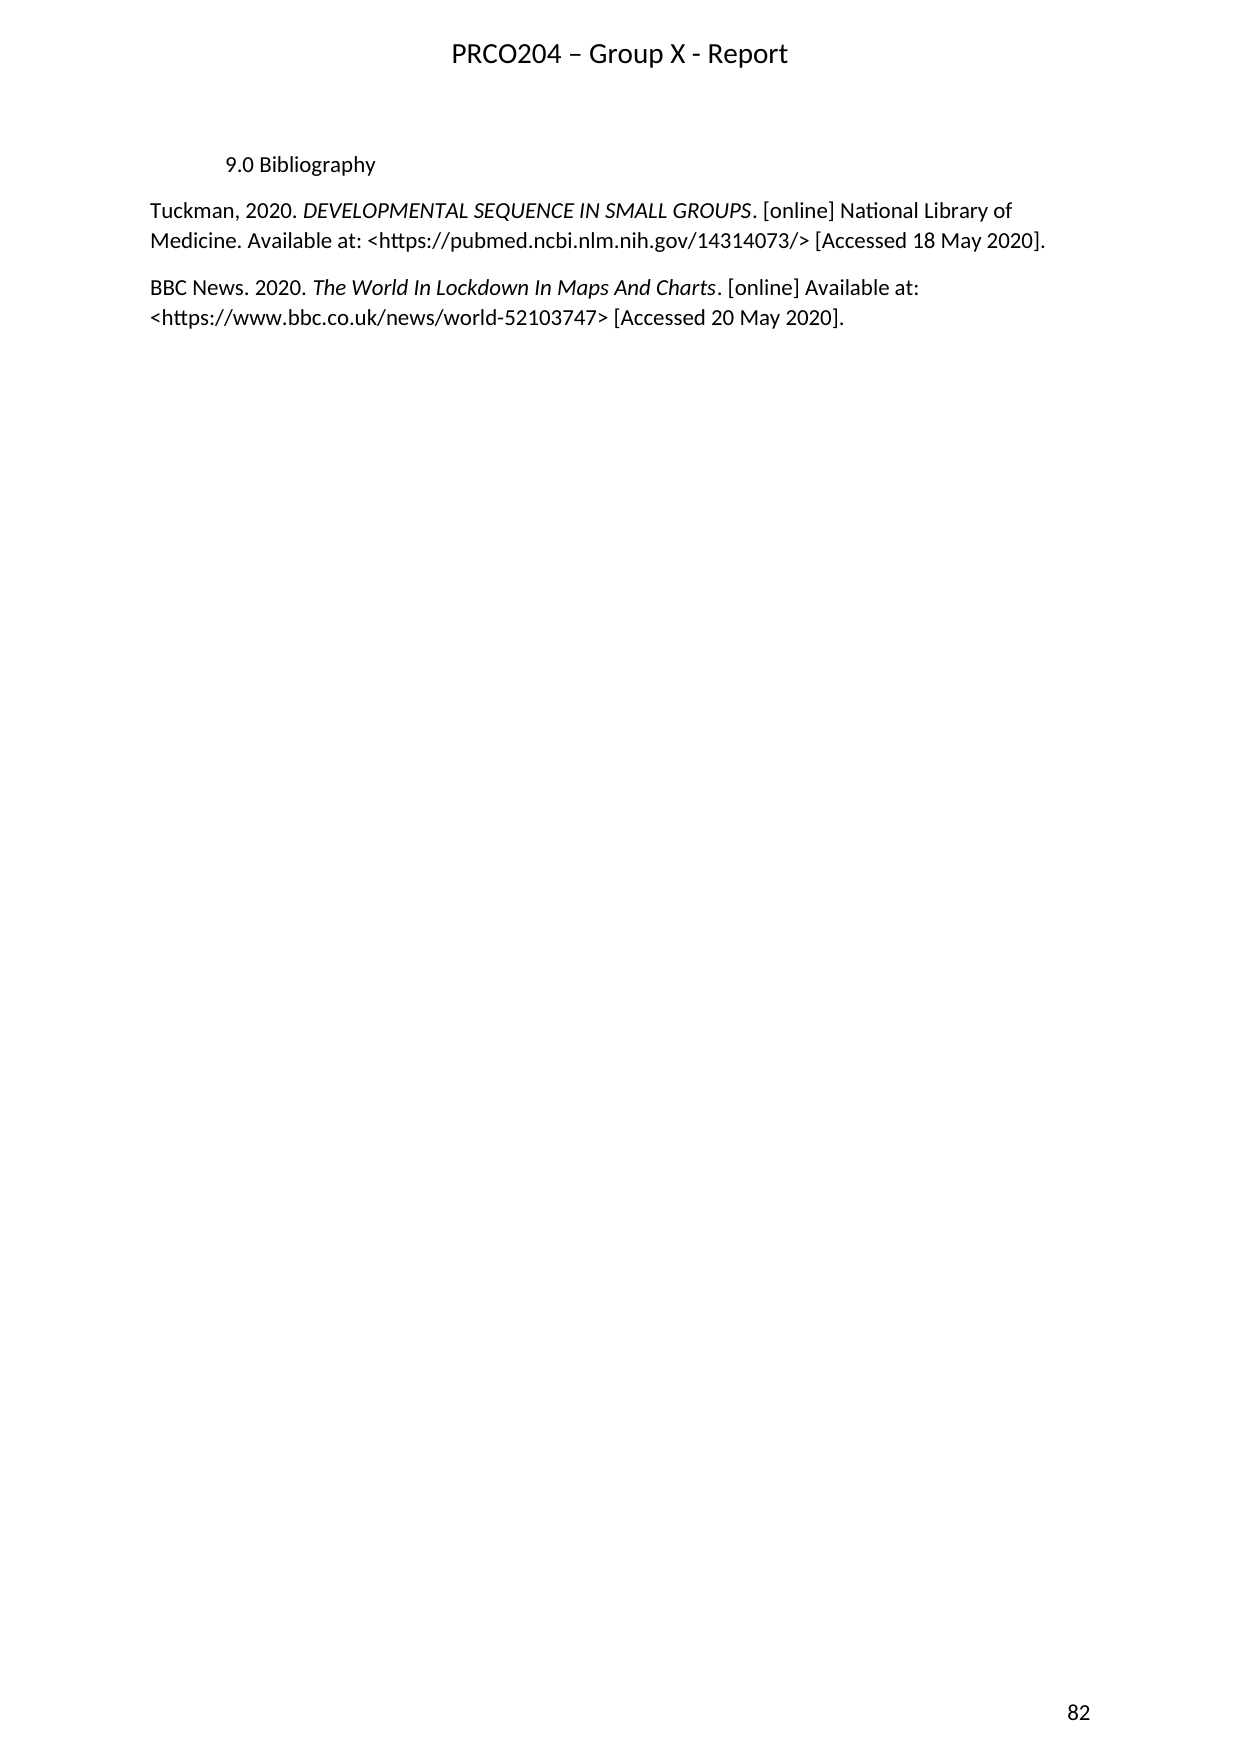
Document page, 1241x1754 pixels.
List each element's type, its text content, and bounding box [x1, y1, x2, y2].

text 9.0 Bibliography [150, 150, 1090, 178]
text BBC News. 2020. The World In Lockdown In Maps And Charts. [online] Available at: <https://www.bbc.co.uk/news/world-52103747> [Accessed 20 May 2020]. [150, 273, 1090, 331]
text Tuckman, 2020. DEVELOPMENTAL SEQUENCE IN SMALL GROUPS. [online] National Library of Medicine. Available at: <https://pubmed.ncbi.nlm.nih.gov/14314073/> [Accessed 18 May 2020]. [150, 197, 1090, 254]
